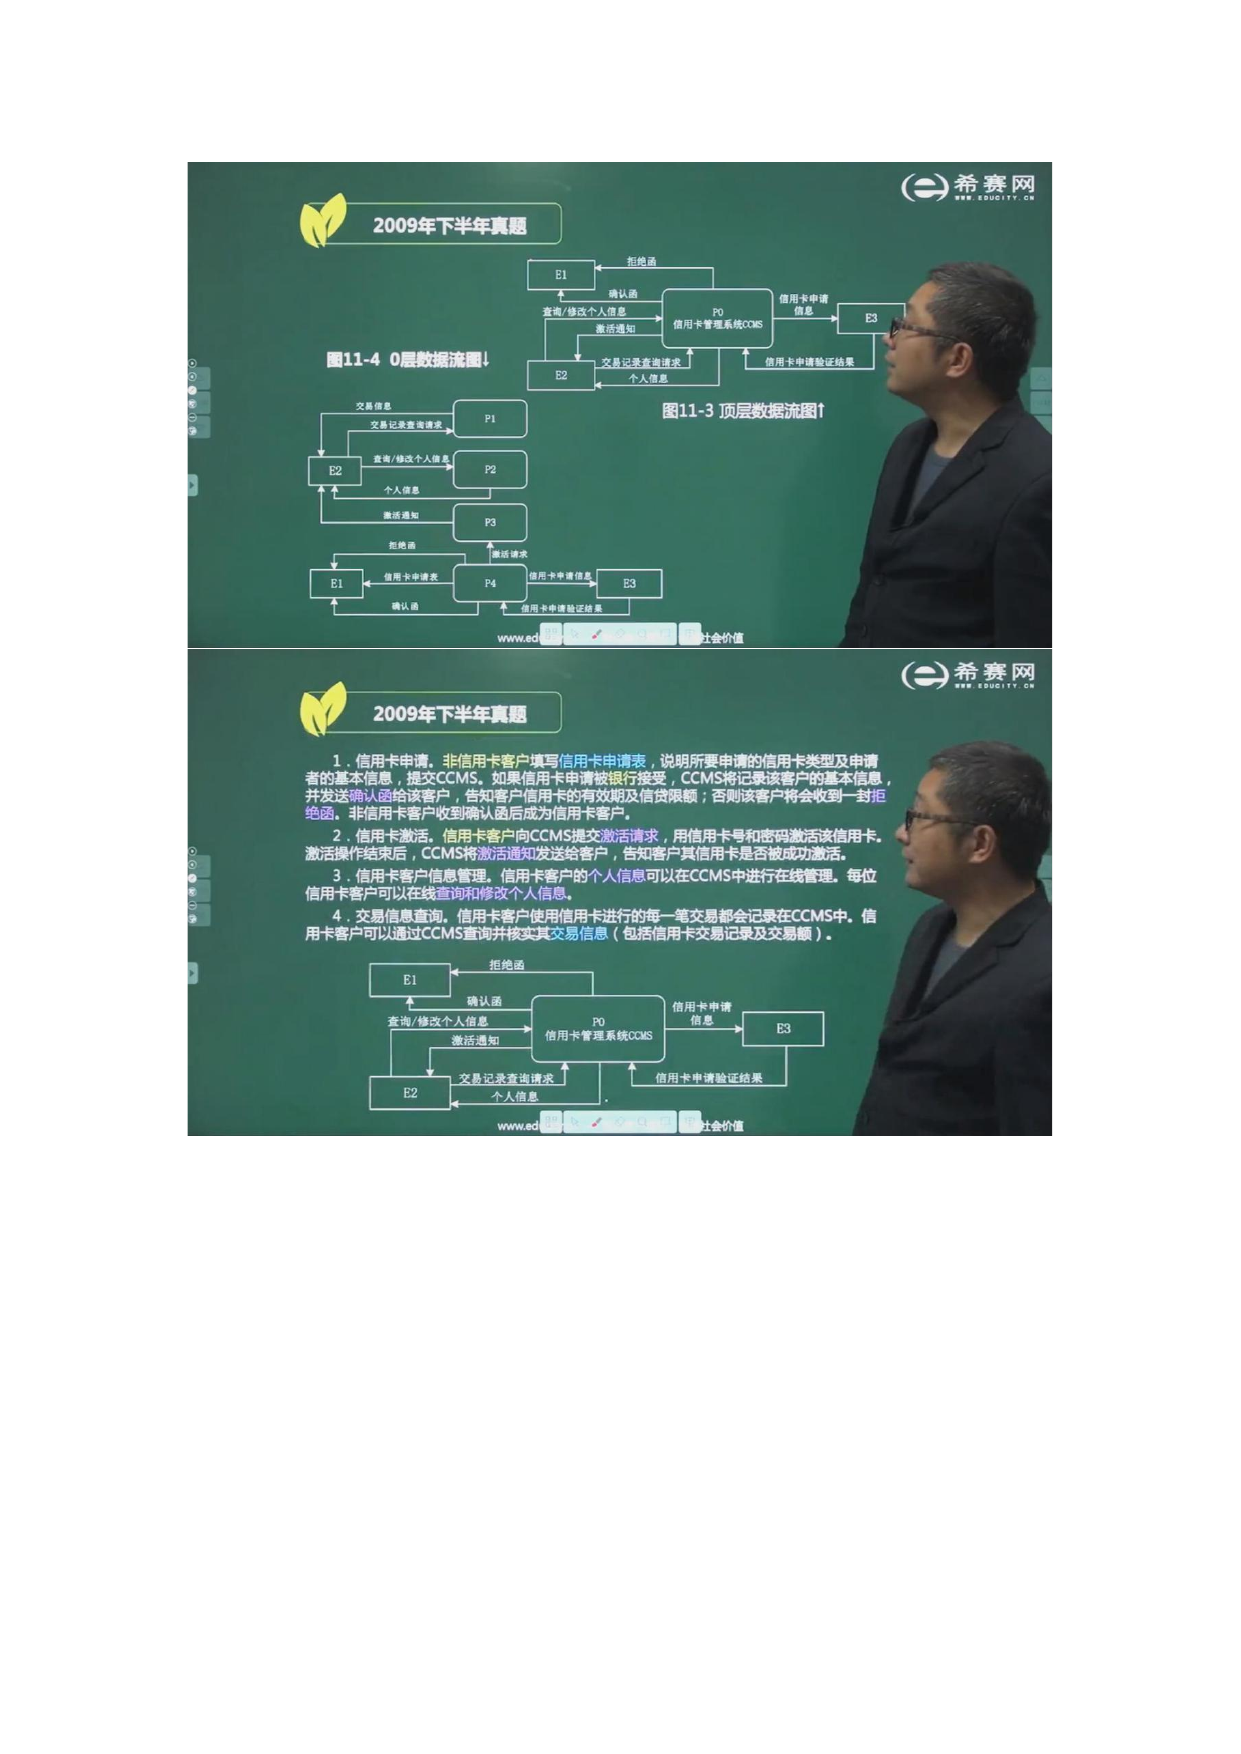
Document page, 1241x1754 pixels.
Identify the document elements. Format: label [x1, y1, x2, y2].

picture [187, 162, 1053, 648]
picture [187, 649, 1053, 1136]
